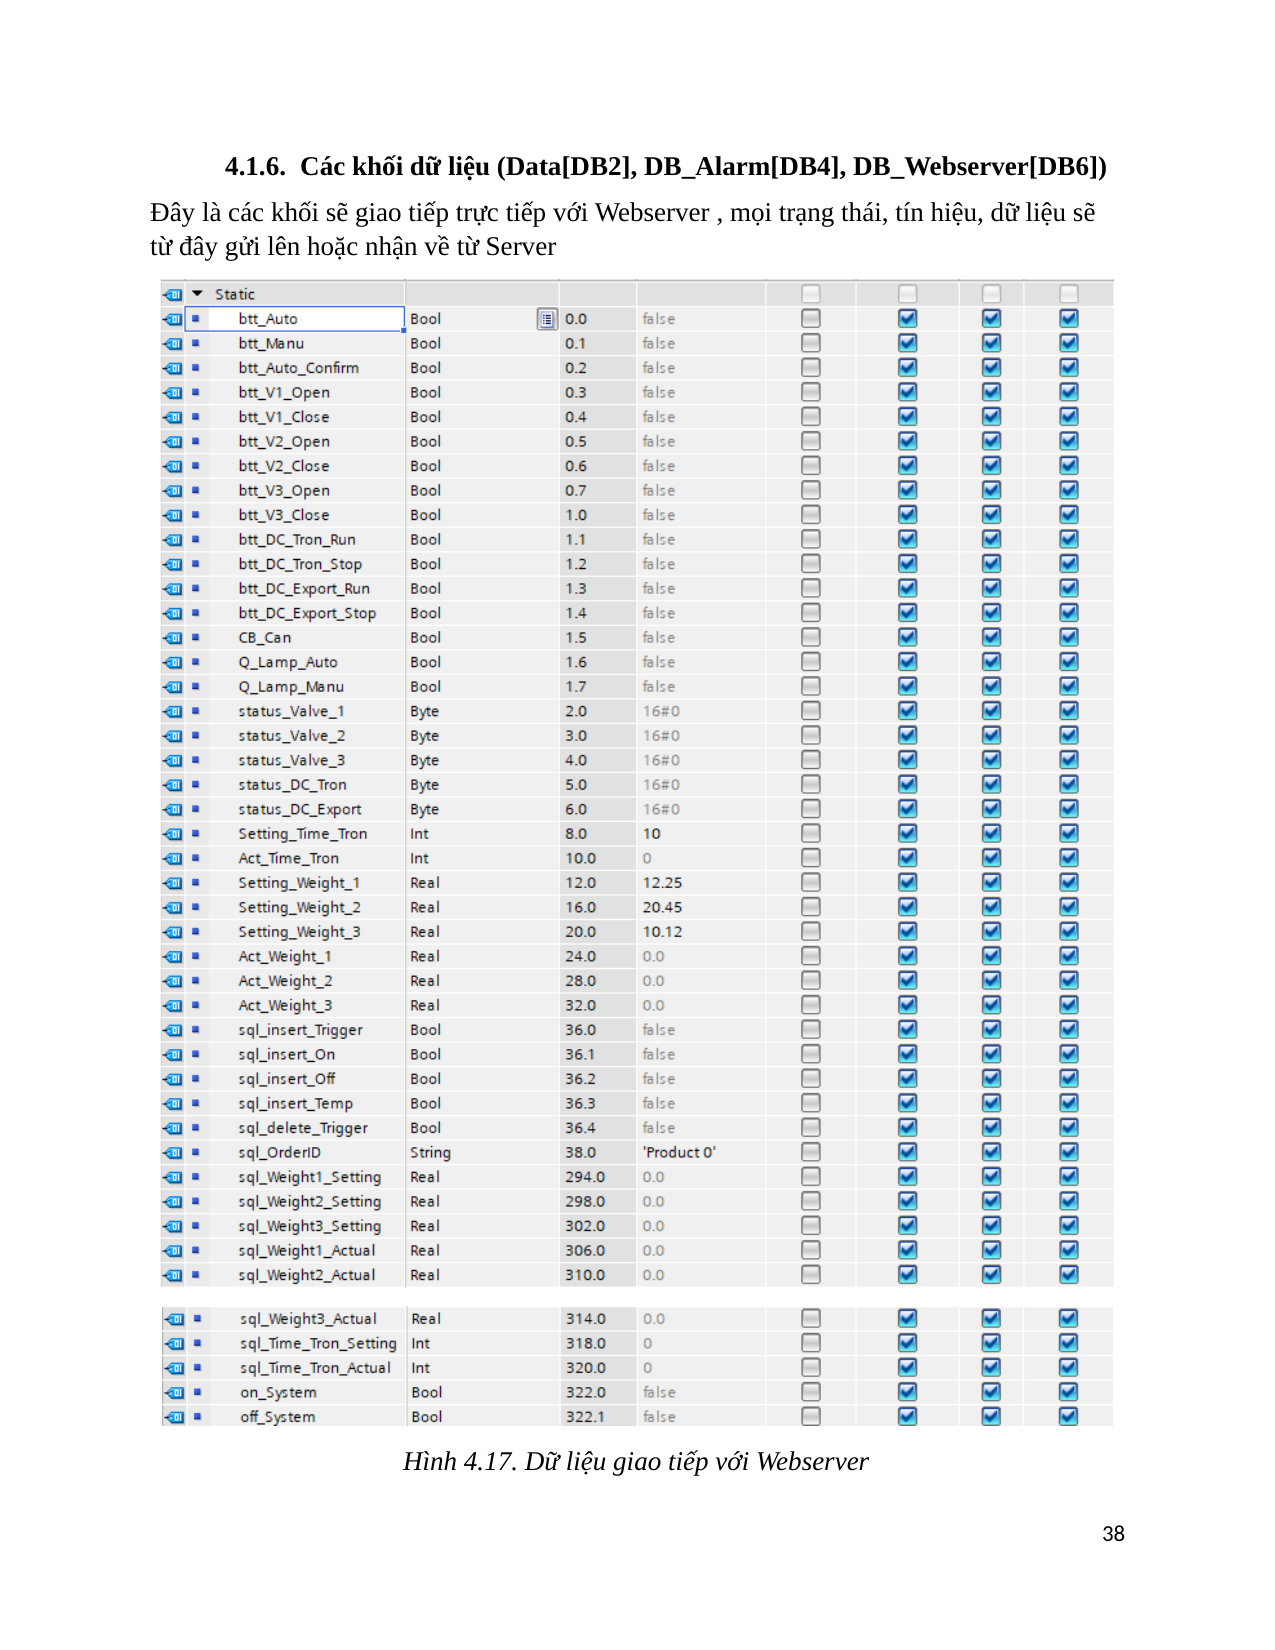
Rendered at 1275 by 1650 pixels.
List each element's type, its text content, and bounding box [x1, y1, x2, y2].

picture [162, 1306, 1113, 1426]
text Đây là các khối sẽ giao tiếp trực tiếp với Webserver , mọi trạng thái, tín hiệu, dữ liệu sẽ từ đây gửi lên hoặc nhận về từ Server [150, 196, 1125, 261]
text Hình 4.17. Dữ liệu giao tiếp với Webserver [150, 1445, 1125, 1476]
picture [160, 279, 1115, 1288]
text Các khối dữ liệu (Data[DB2], DB_Alarm[DB4], DB_Webserver[DB6]) [225, 150, 1125, 181]
